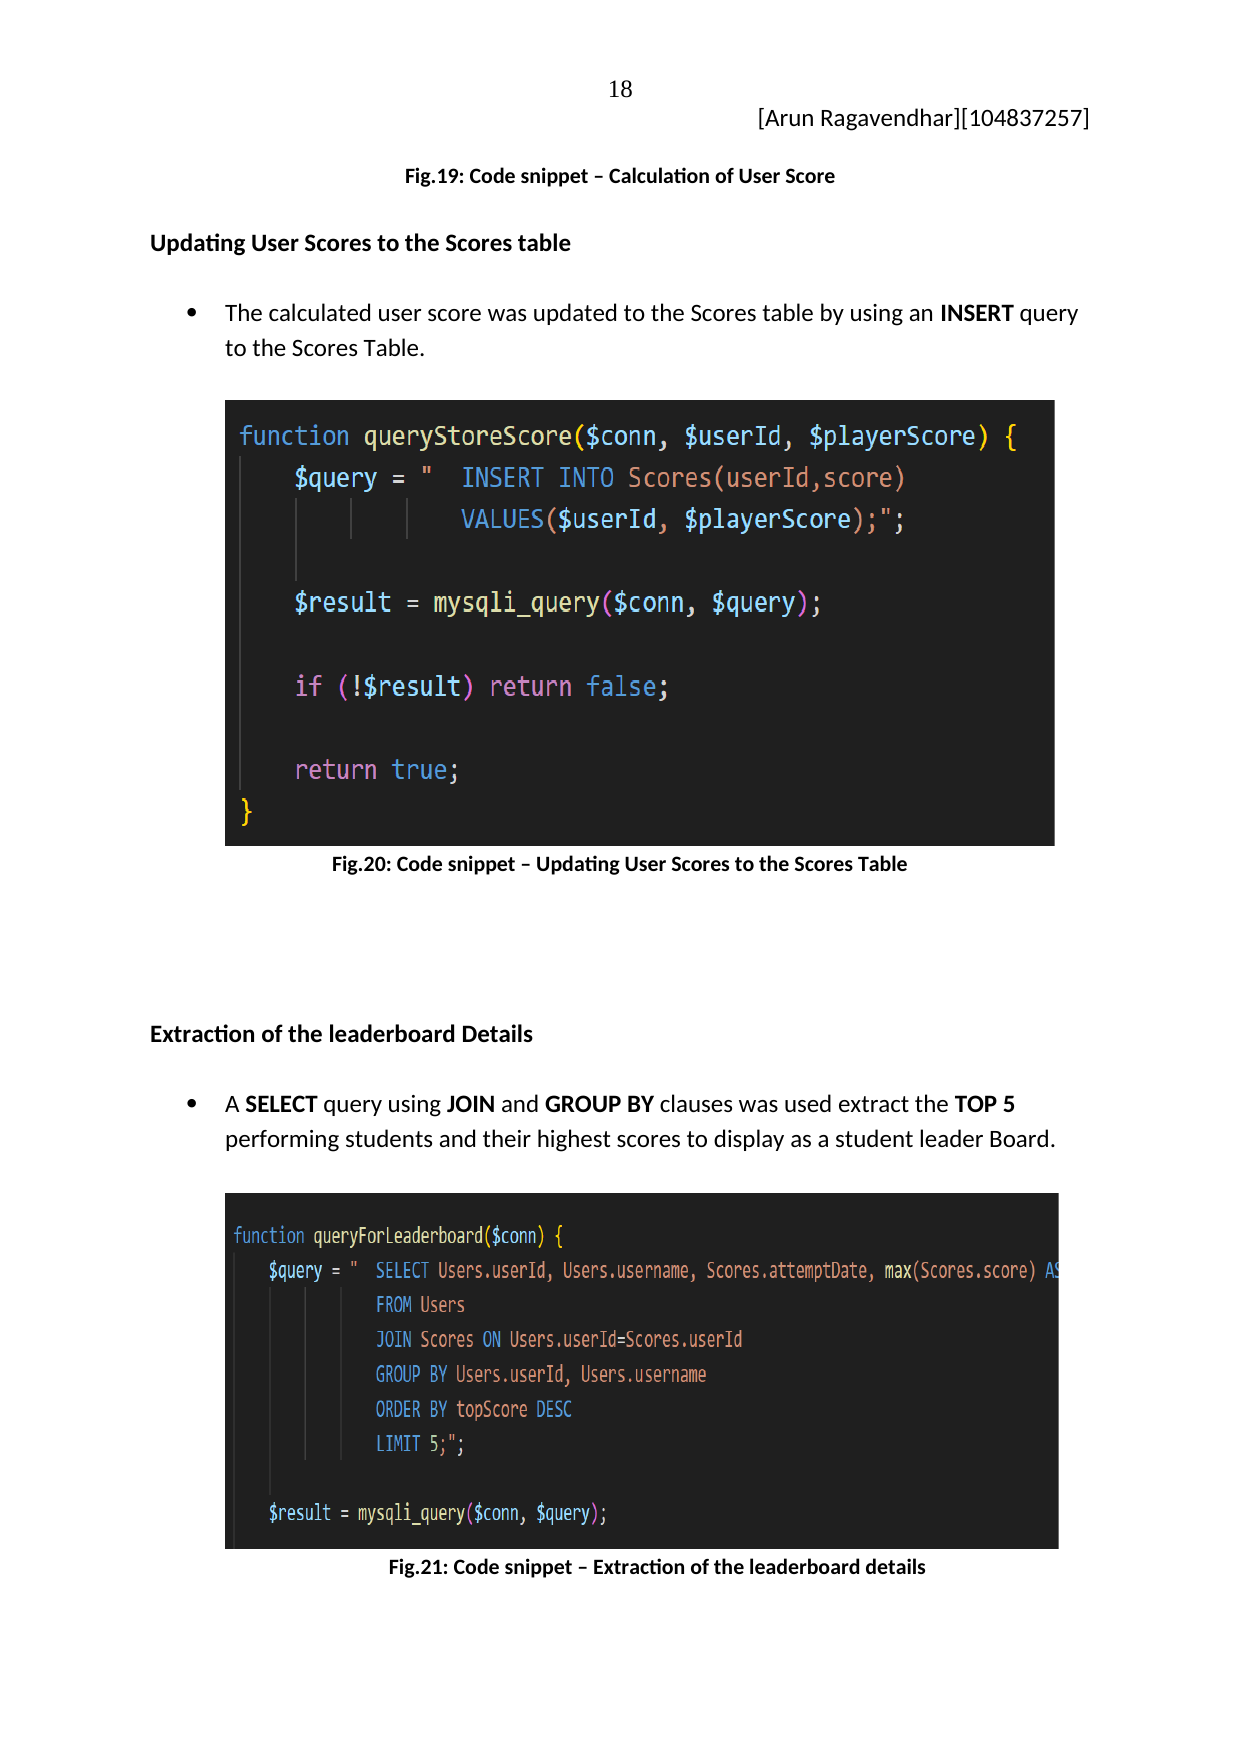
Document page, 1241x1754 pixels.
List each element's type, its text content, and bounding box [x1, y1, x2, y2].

list Fig.21: Code snippet – Extraction of the leaderboard details [225, 1553, 1090, 1580]
text Fig.20: Code snippet – Updating User Scores to the Scores Table [150, 850, 1090, 877]
list The calculated user score was updated to the Scores table by using an INSERT query to the Scores Table. [187, 297, 1090, 363]
text Updating User Scores to the Scores table [150, 227, 1090, 258]
text Extraction of the leaderboard Details [150, 1019, 1090, 1049]
list A SELECT query using JOIN and GROUP BY clauses was used extract the TOP 5 performing students and their highest scores to display as a student leader Board. [187, 1089, 1090, 1154]
picture [225, 400, 1055, 846]
text Fig.19: Code snippet – Calculation of User Score [150, 162, 1090, 188]
picture [225, 1193, 1059, 1549]
